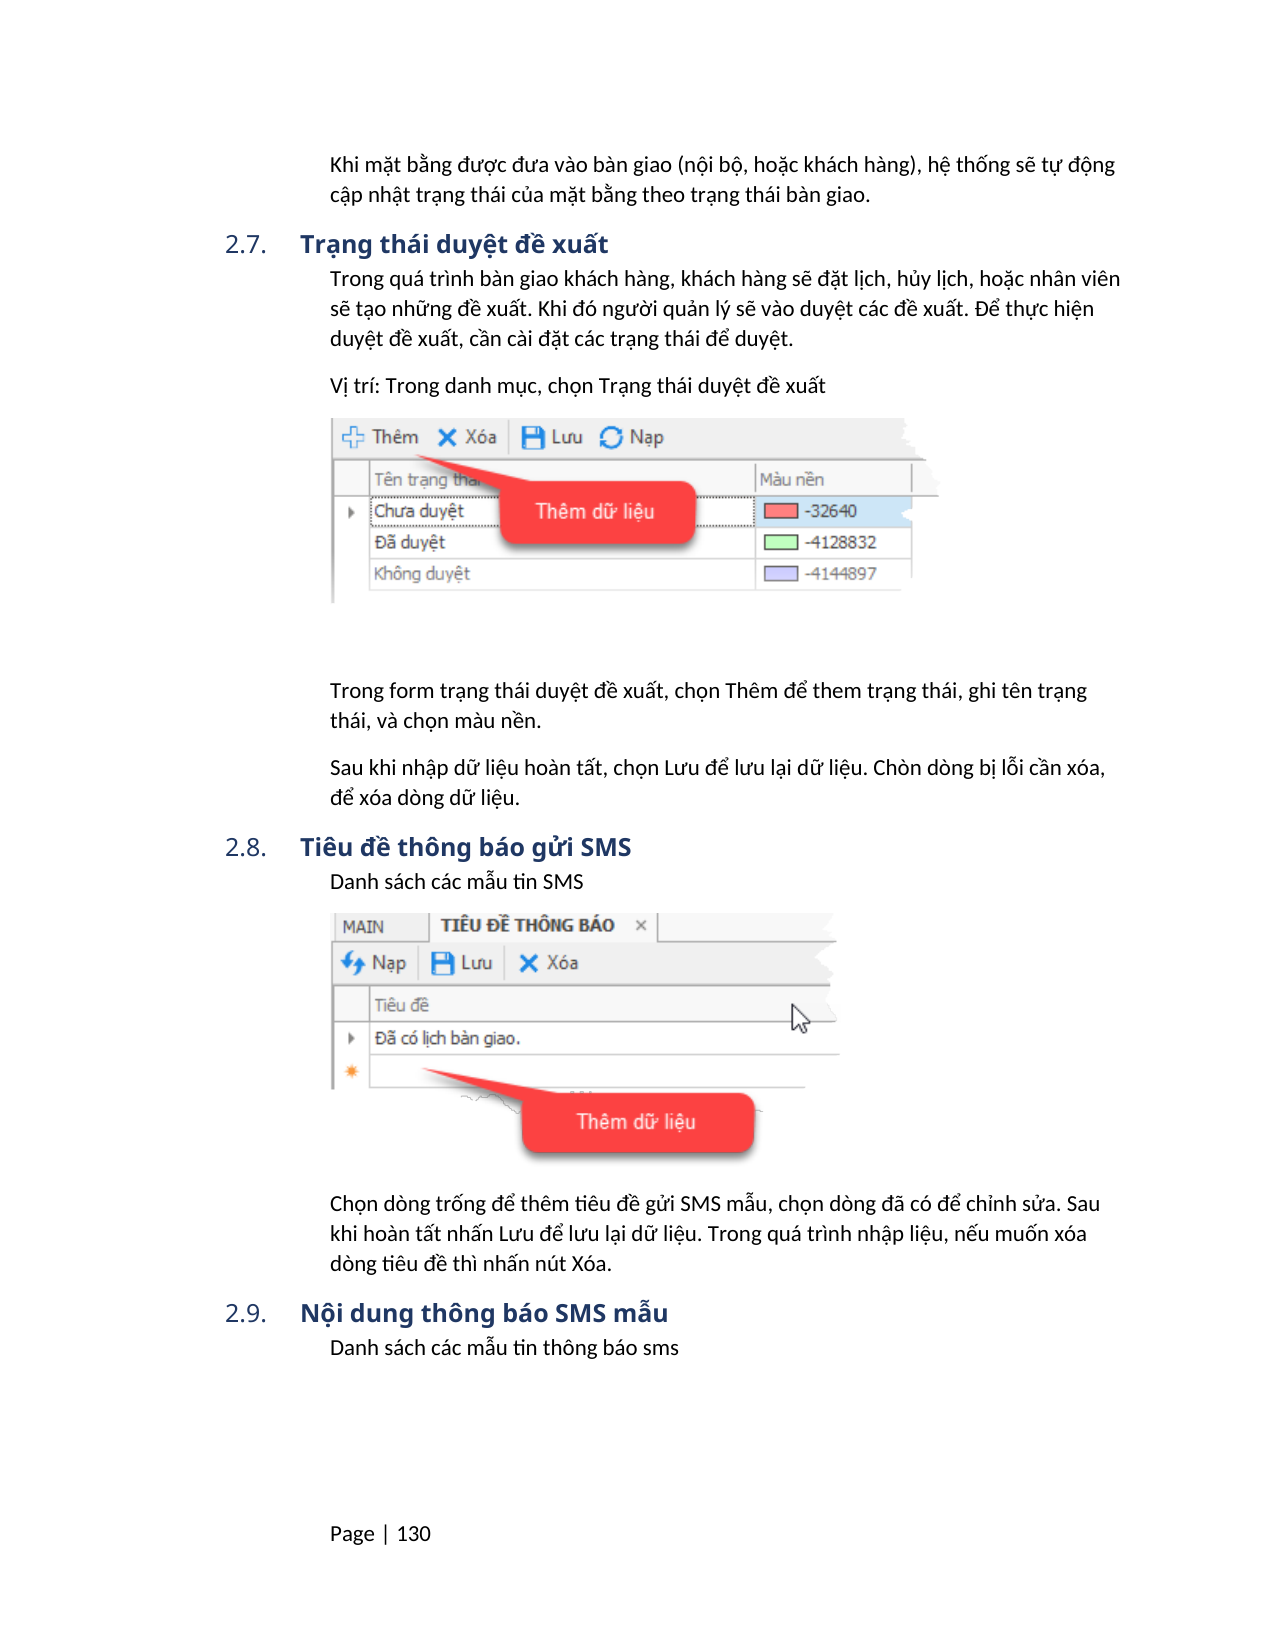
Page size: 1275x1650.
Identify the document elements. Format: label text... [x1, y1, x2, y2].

text Vị trí: Trong danh mục, chọn Trạng thái duyệt đề xuất [330, 371, 1125, 399]
text Khi mặt bằng được đưa vào bàn giao (nội bộ, hoặc khách hàng), hệ thống sẽ tự động cập nhật trạng thái của mặt bằng theo trạng thái bàn giao. [330, 150, 1125, 208]
text Danh sách các mẫu tin thông báo sms [330, 1333, 1125, 1361]
subtitle Tiêu đề thông báo gửi SMS [225, 830, 1125, 864]
text Chọn dòng trống để thêm tiêu đề gửi SMS mẫu, chọn dòng đã có để chỉnh sửa. Sau khi hoàn tất nhấn Lưu để lưu lại dữ liệu. Trong quá trình nhập liệu, nếu muốn xóa dòng tiêu đề thì nhấn nút Xóa. [330, 1189, 1125, 1277]
subtitle Trạng thái duyệt đề xuất [225, 227, 1125, 261]
text Trong quá trình bàn giao khách hàng, khách hàng sẽ đặt lịch, hủy lịch, hoặc nhân viên sẽ tạo những đề xuất. Khi đó người quản lý sẽ vào duyệt các đề xuất. Để thực hiện duyệt đề xuất, cần cài đặt các trạng thái để duyệt. [330, 264, 1125, 352]
picture [330, 913, 858, 1170]
text Danh sách các mẫu tin SMS [330, 867, 1125, 895]
picture [330, 418, 969, 657]
text Trong form trạng thái duyệt đề xuất, chọn Thêm để them trạng thái, ghi tên trạng thái, và chọn màu nền. [330, 676, 1125, 734]
subtitle Nội dung thông báo SMS mẫu [225, 1296, 1125, 1330]
text Sau khi nhập dữ liệu hoàn tất, chọn Lưu để lưu lại dữ liệu. Chòn dòng bị lỗi cần xóa, để xóa dòng dữ liệu. [330, 753, 1125, 811]
